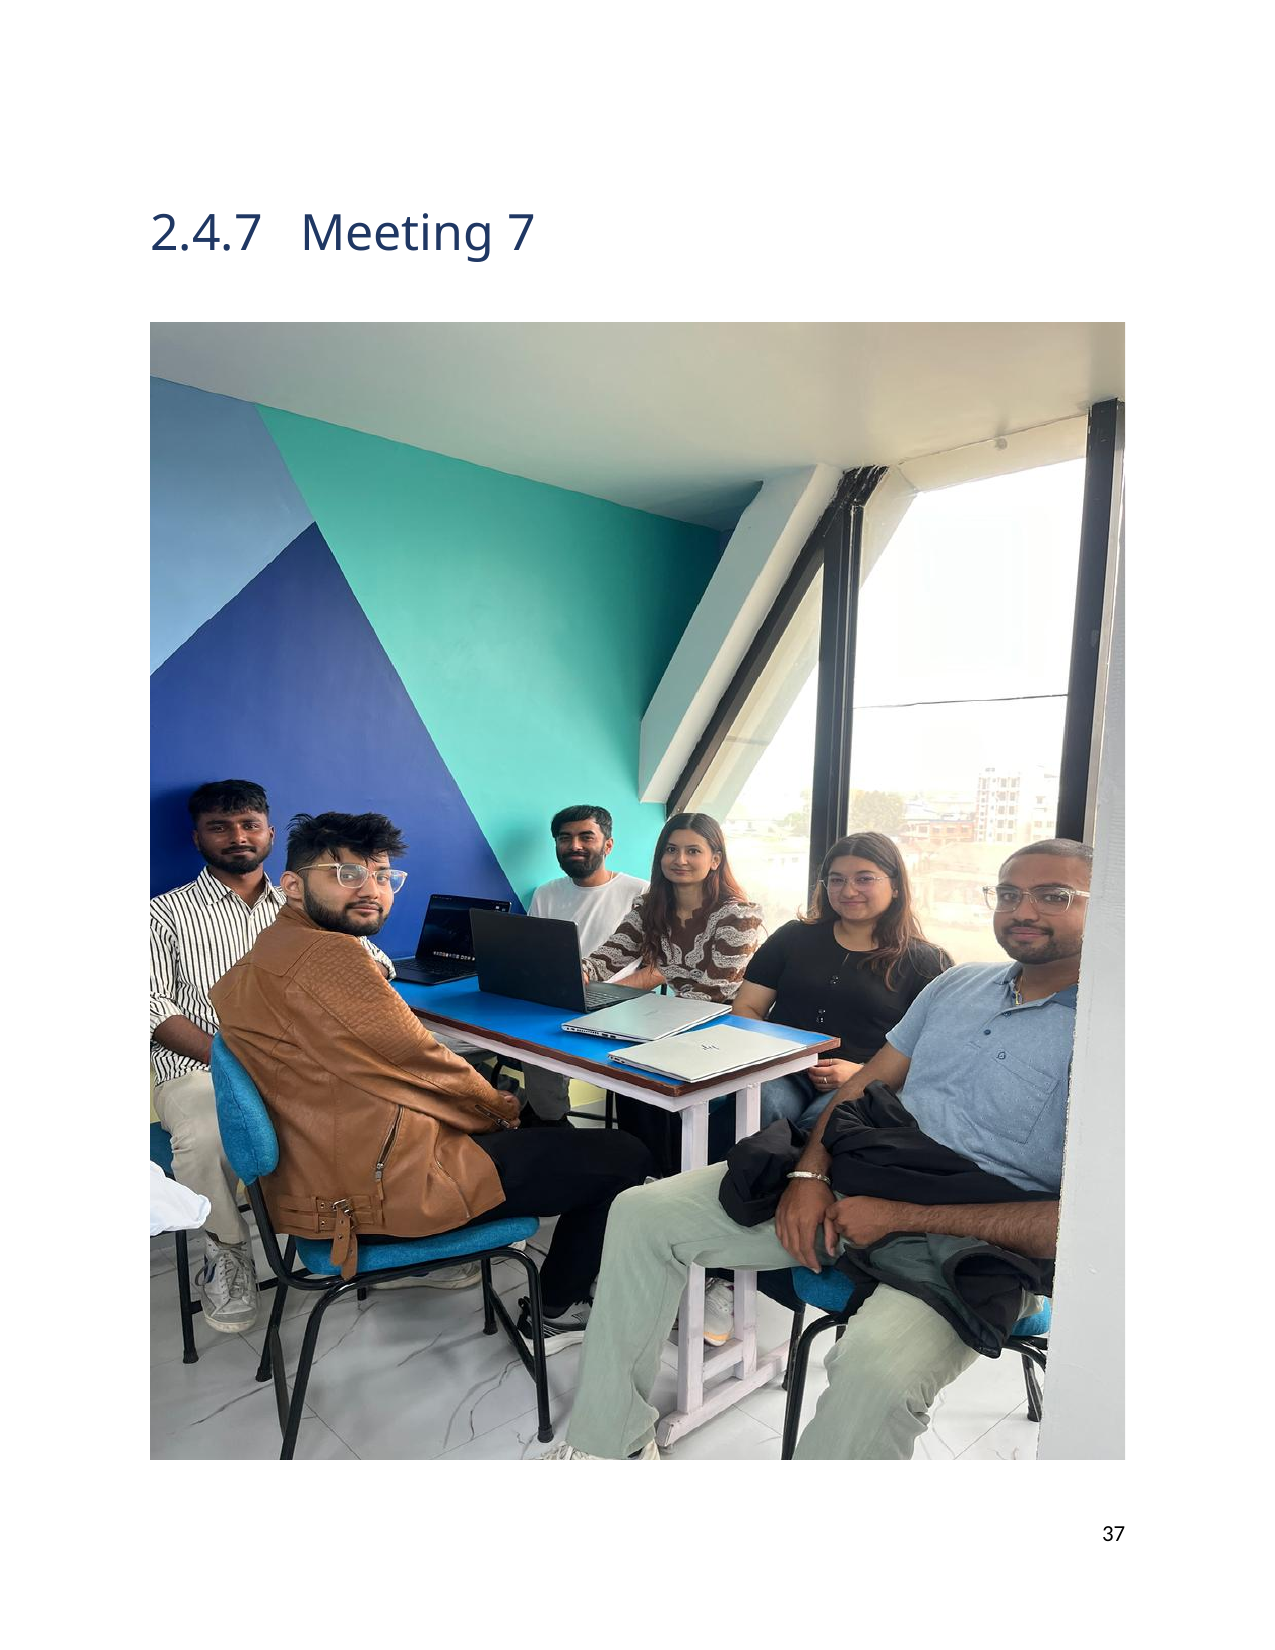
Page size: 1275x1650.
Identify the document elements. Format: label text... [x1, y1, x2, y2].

subtitle Meeting 7 [150, 197, 1125, 265]
picture [150, 322, 1125, 1460]
